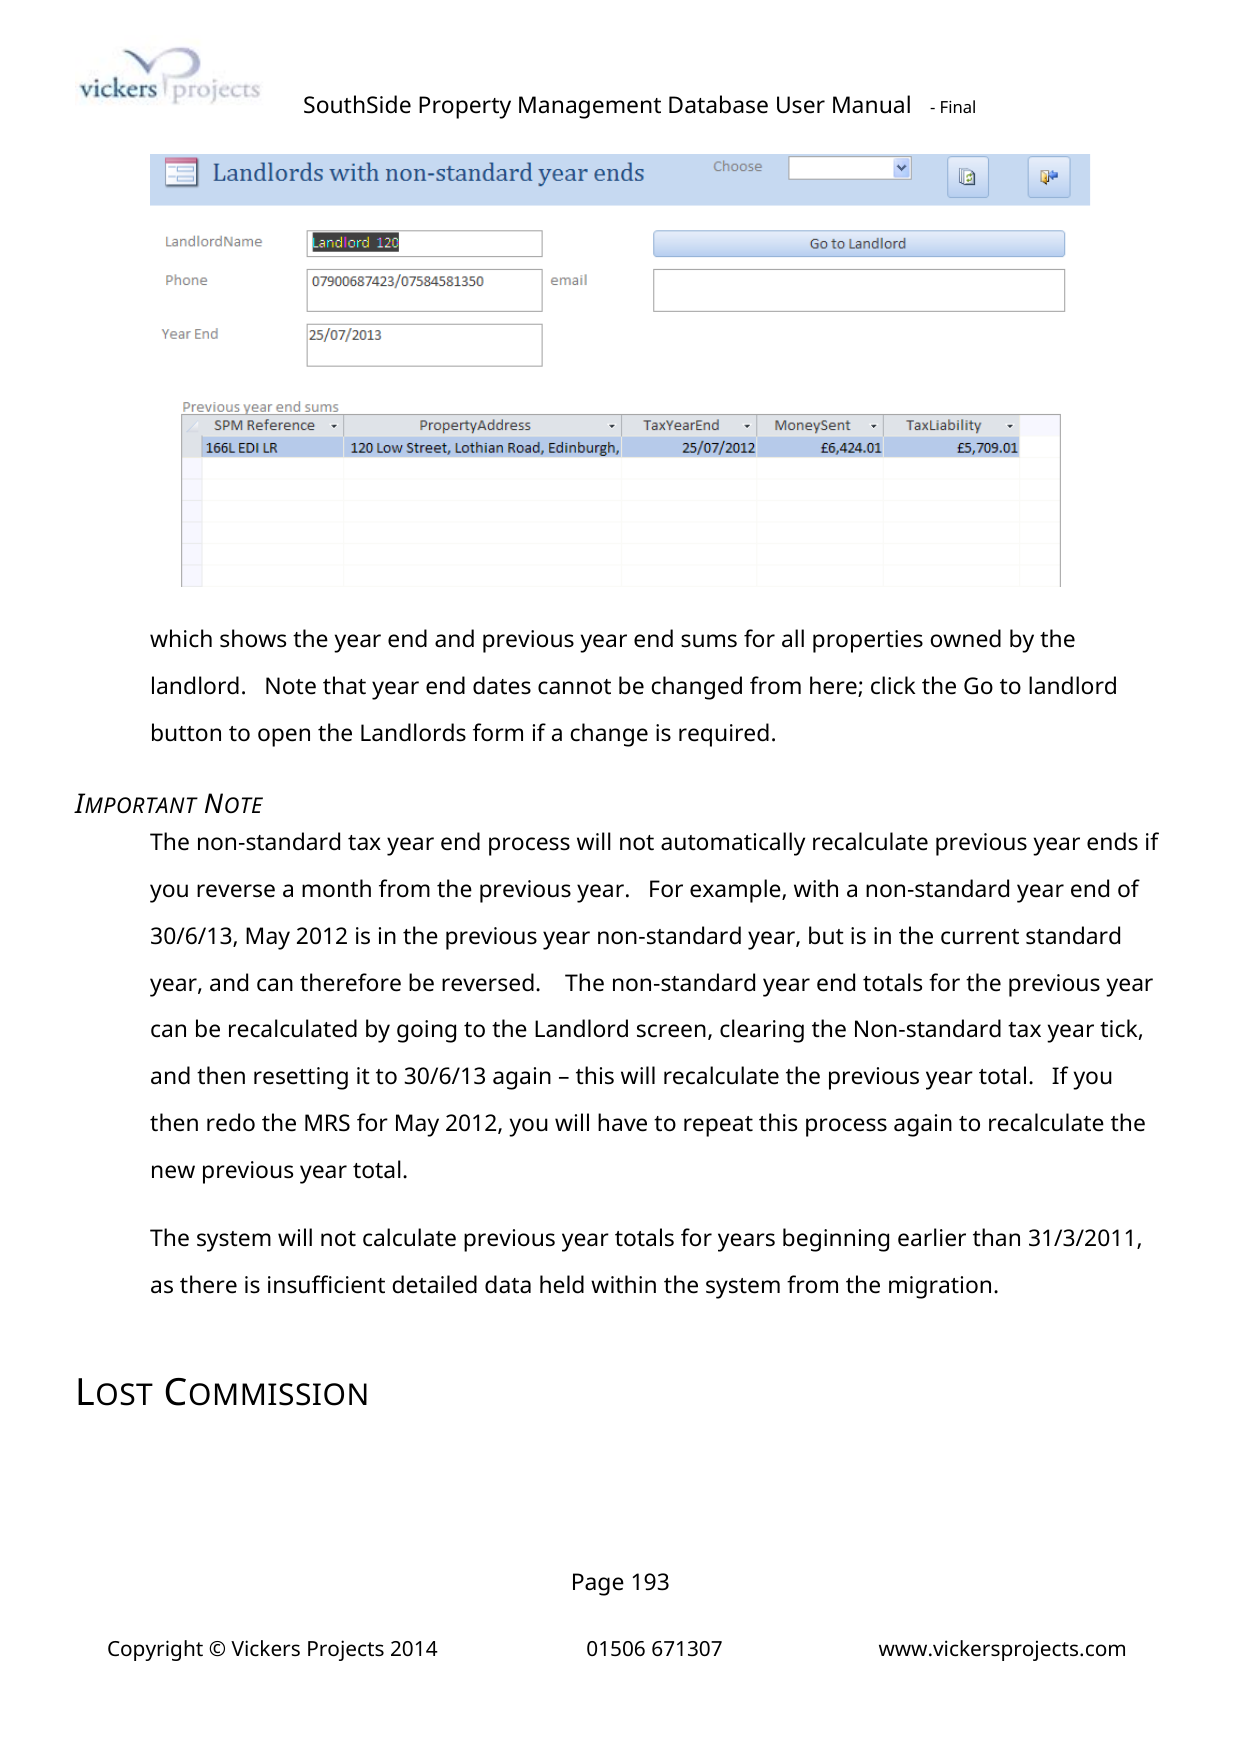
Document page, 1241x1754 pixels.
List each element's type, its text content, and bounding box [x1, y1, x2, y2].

text which shows the year end and previous year end sums for all properties owned by the landlord. Note that year end dates cannot be changed from here; click the Go to landlord button to open the Landlords form if a change is required. [150, 623, 1165, 748]
subtitle Important Note [75, 784, 1165, 821]
text The non-standard tax year end process will not automatically recalculate previous year ends if you reverse a month from the previous year. For example, with a non-standard year end of 30/6/13, May 2012 is in the previous year non-standard year, but is in the current standard year, and can therefore be reversed. The non-standard year end totals for the previous year can be recalculated by going to the Landlord screen, clearing the Non-standard tax year tick, and then resetting it to 30/6/13 again – this will recalculate the previous year total. If you then redo the MRS for May 2012, you will have to repeat this process again to recalculate the new previous year total. [150, 826, 1165, 1185]
text The system will not calculate previous year totals for years beginning earlier than 31/3/2011, as there is insufficient detailed data held within the system from the migration. [150, 1222, 1165, 1300]
picture [75, 35, 268, 114]
subtitle Lost Commission [75, 1366, 1165, 1417]
